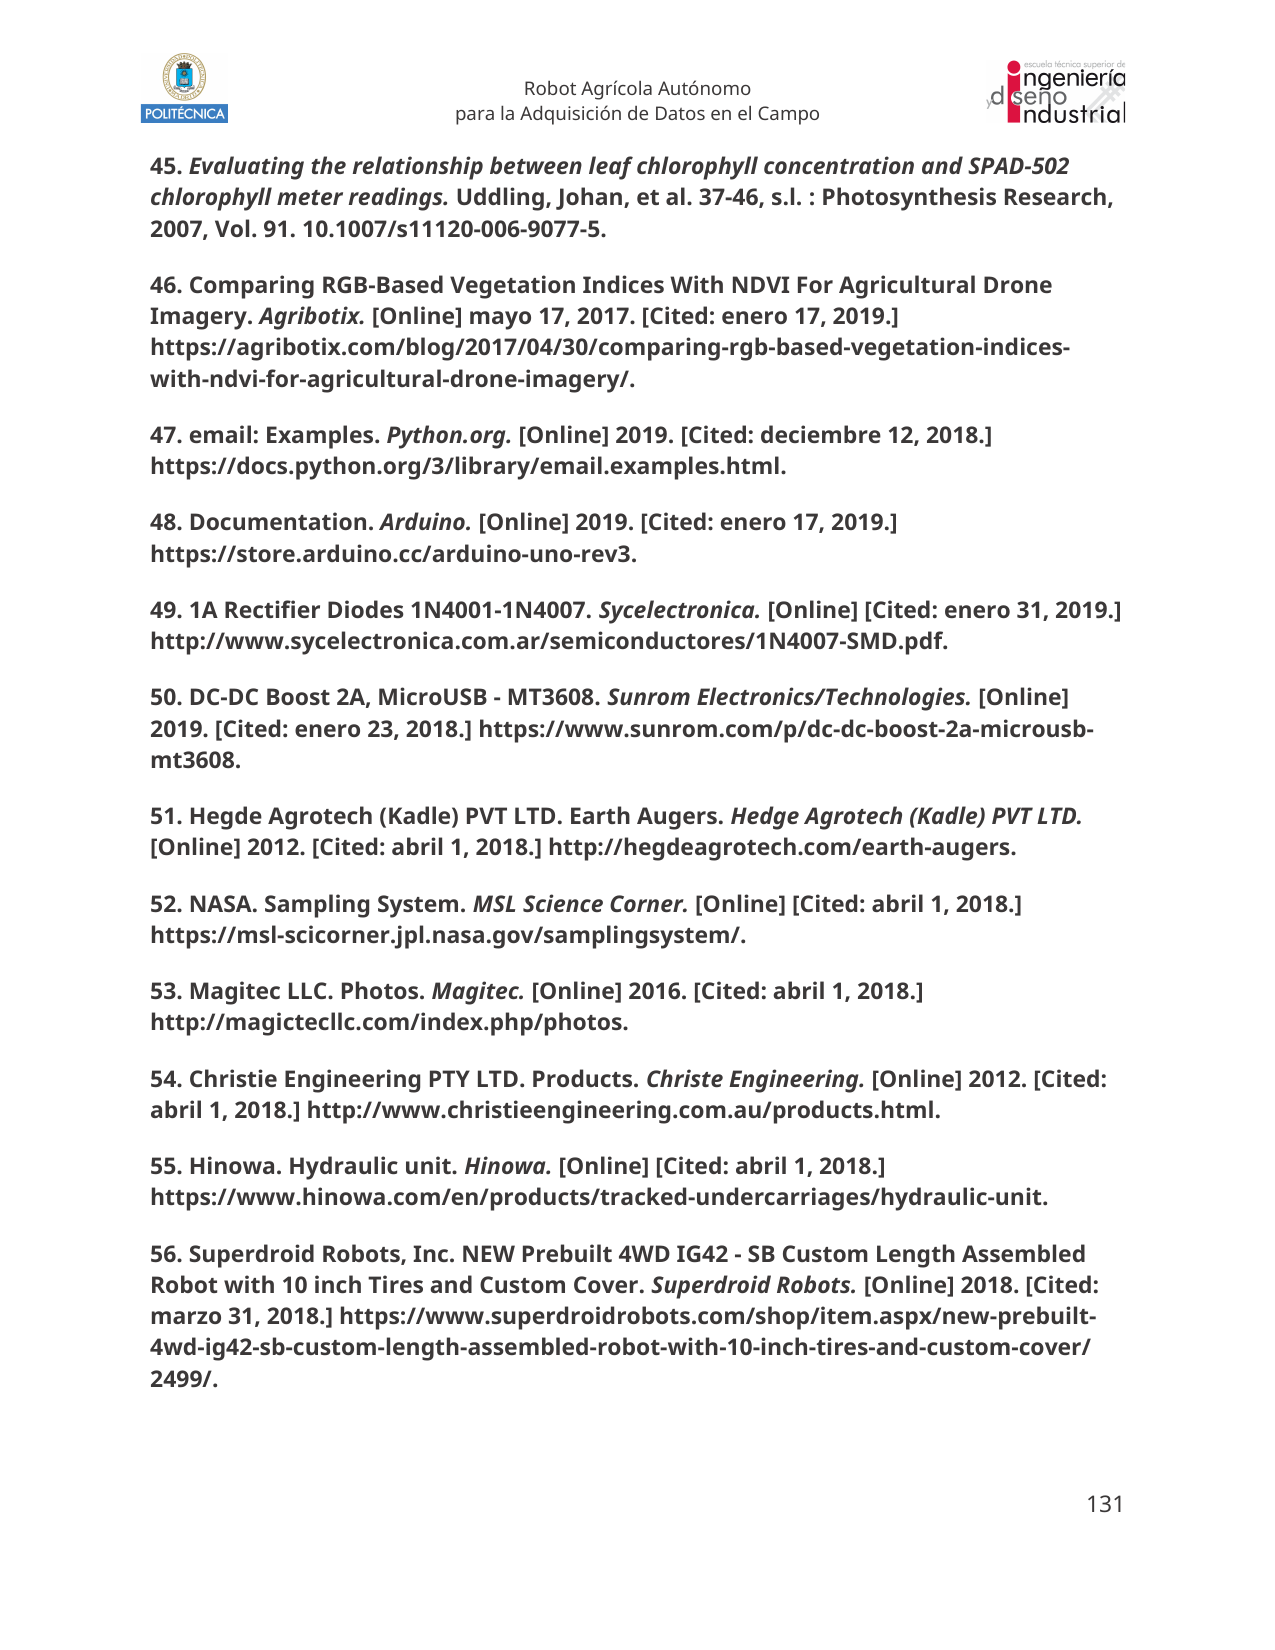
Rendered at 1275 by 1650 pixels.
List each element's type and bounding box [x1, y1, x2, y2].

picture [140, 53, 228, 123]
picture [986, 60, 1125, 123]
